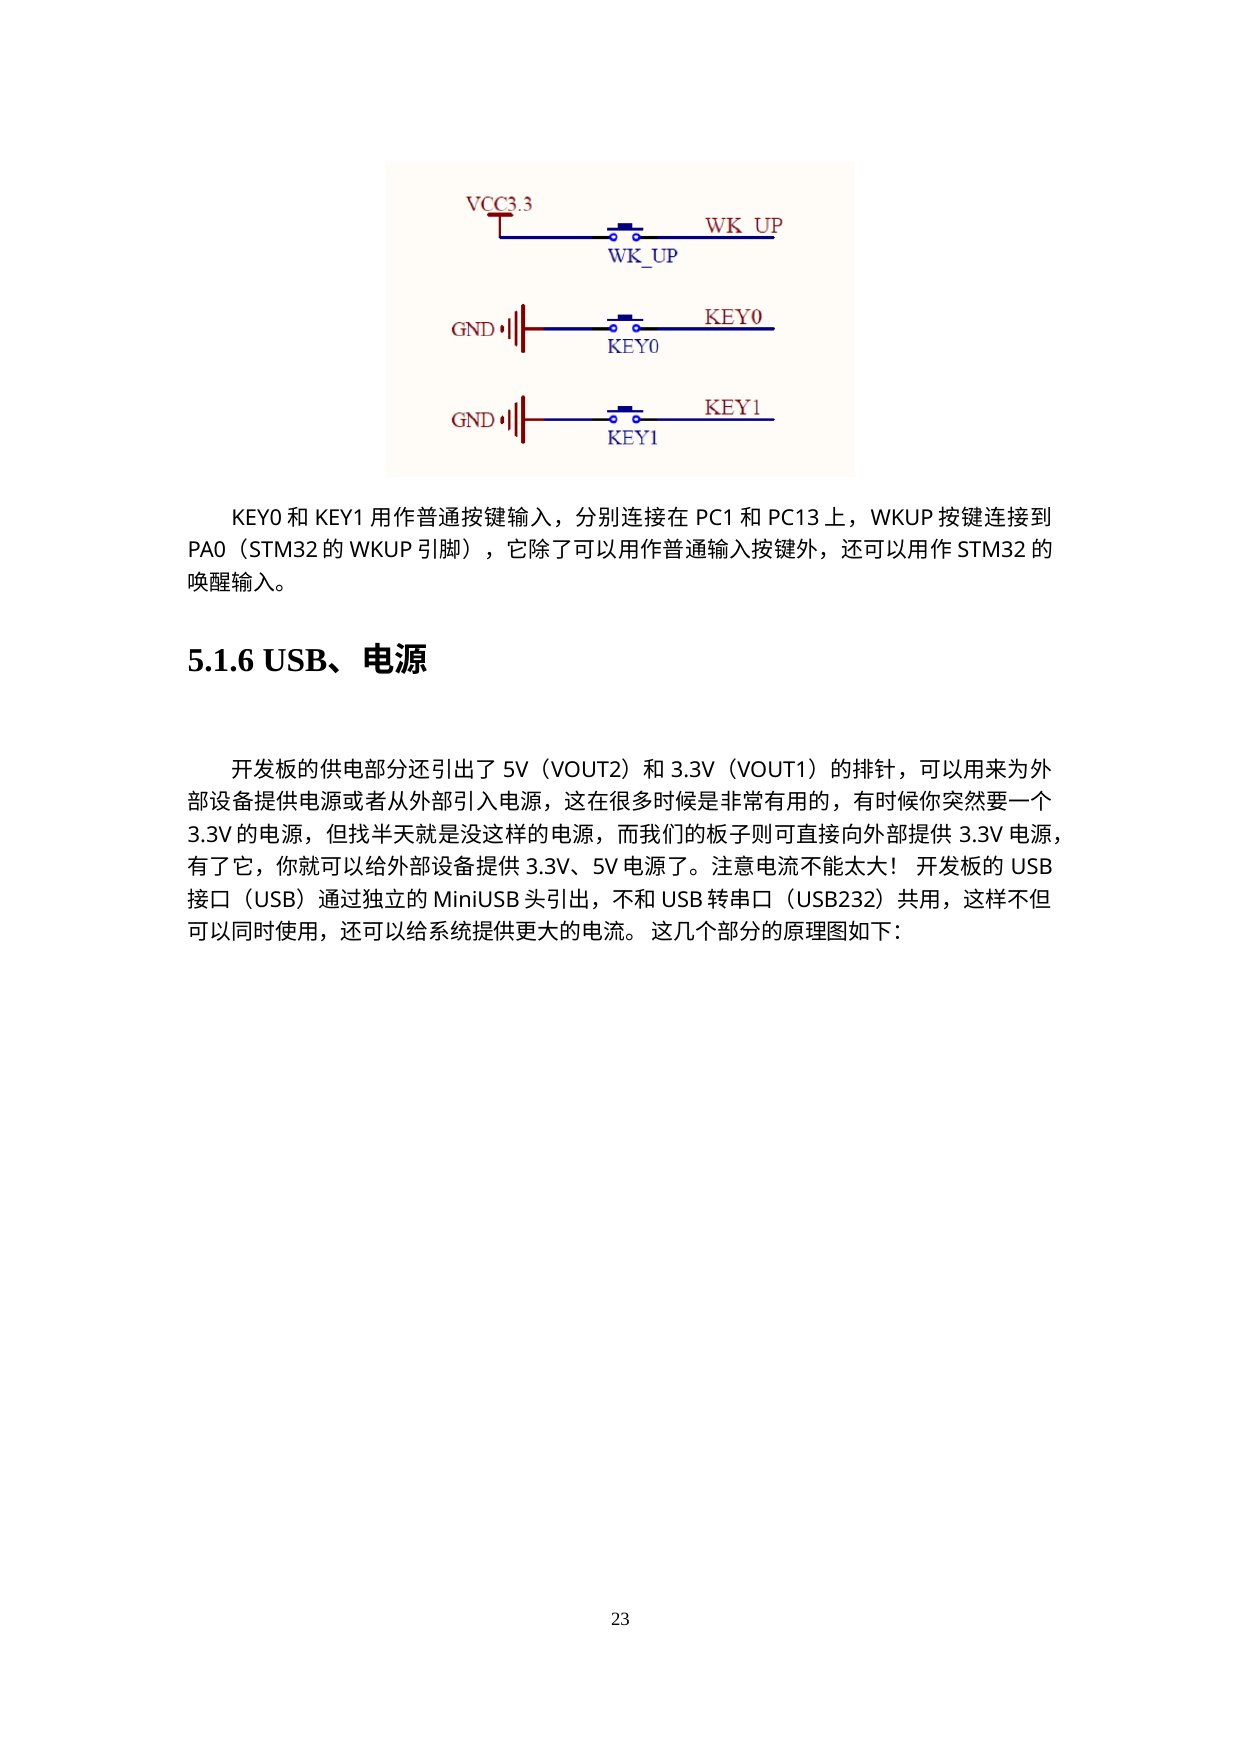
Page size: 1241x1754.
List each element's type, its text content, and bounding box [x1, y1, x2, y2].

picture [385, 162, 855, 477]
text 开发板的供电部分还引出了5V（VOUT2）和3.3V（VOUT1）的排针，可以用来为外部设备提供电源或者从外部引入电源，这在很多时候是非常有用的，有时候你突然要一个3.3V的电源，但找半天就是没这样的电源，而我们的板子则可直接向外部提供3.3V电源，有了它，你就可以给外部设备提供3.3V、5V电源了。注意电流不能太大！ 开发板的USB接口（USB）通过独立的MiniUSB头引出，不和USB转串口（USB232）共用，这样不但可以同时使用，还可以给系统提供更大的电流。 这几个部分的原理图如下： [187, 751, 1053, 946]
text KEY0和KEY1用作普通按键输入，分别连接在PC1和PC13上，WKUP按键连接到PA0（STM32的WKUP引脚），它除了可以用作普通输入按键外，还可以用作STM32的唤醒输入。 [187, 499, 1053, 597]
subtitle 5.1.6 USB、电源 [187, 624, 1053, 689]
